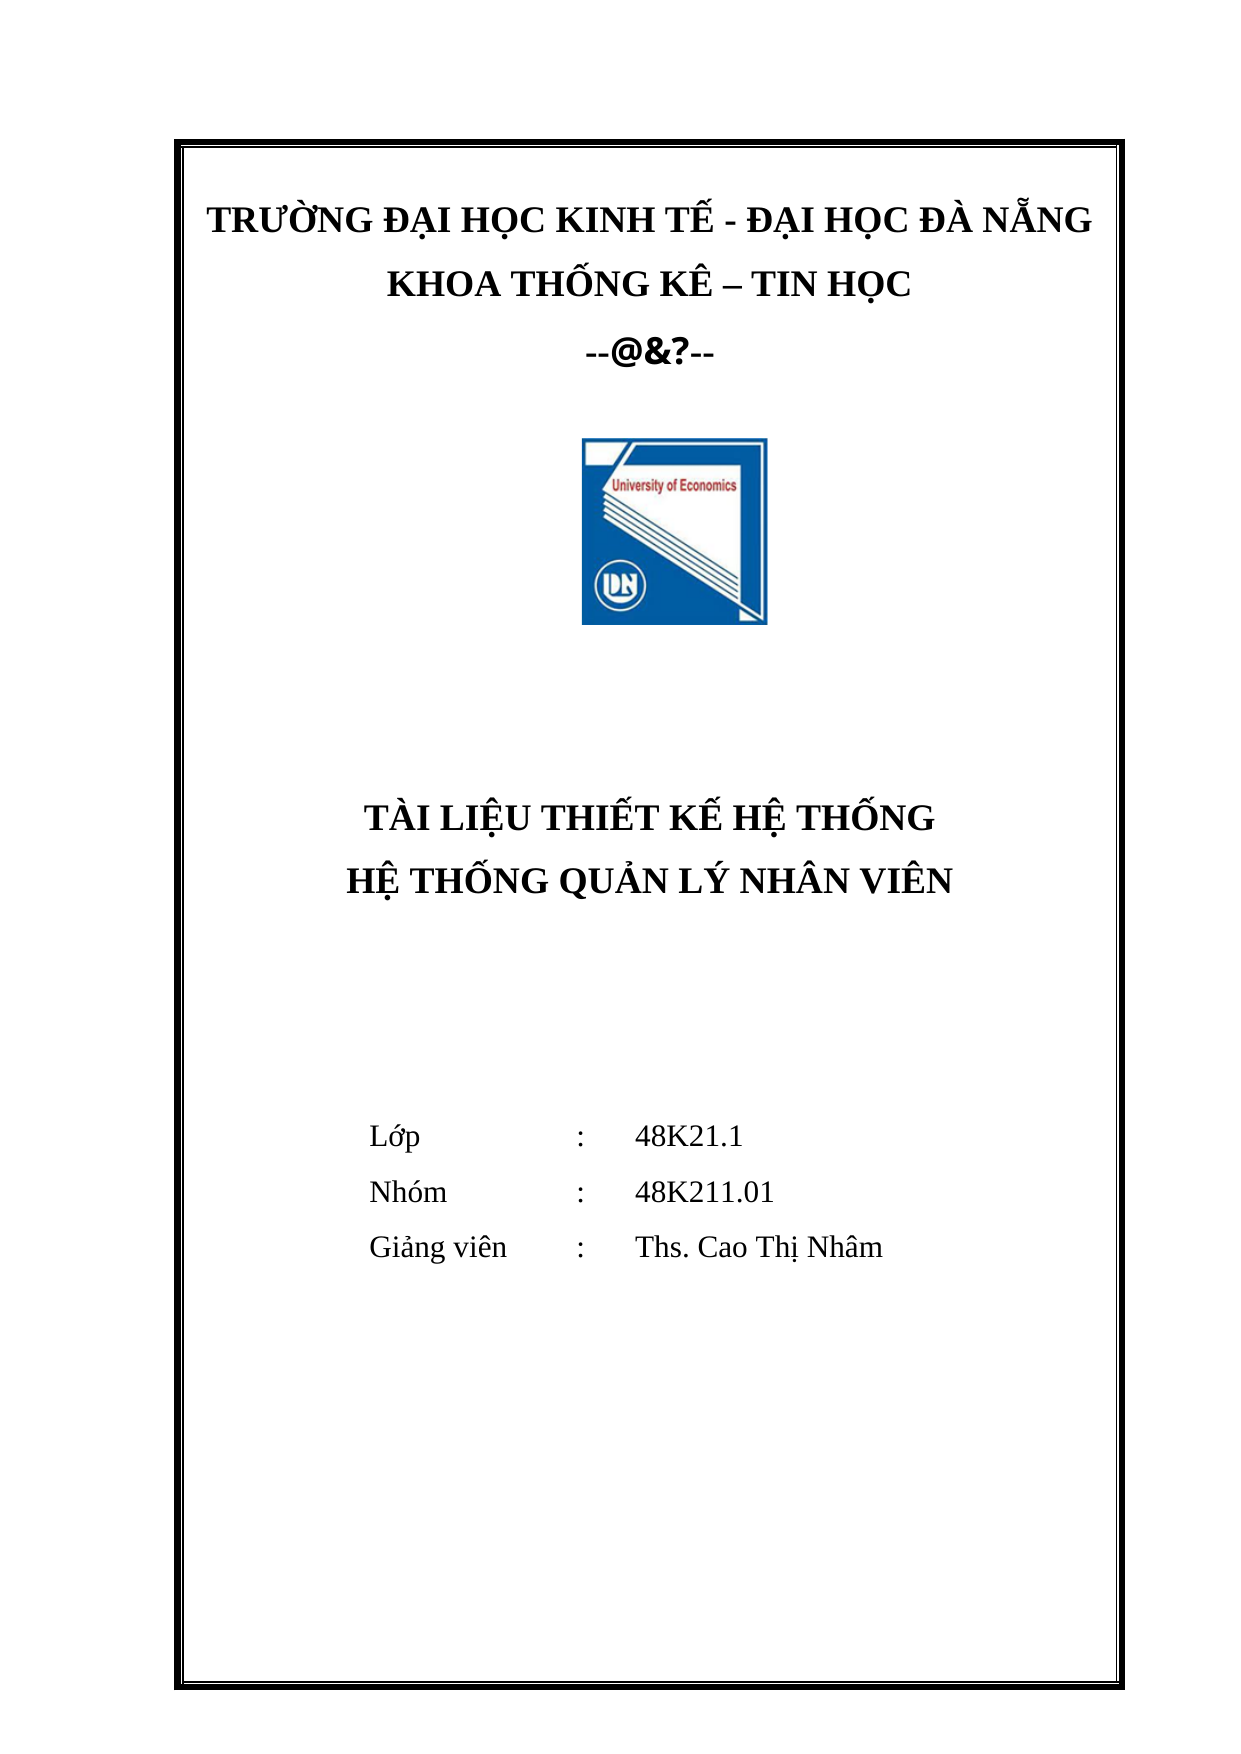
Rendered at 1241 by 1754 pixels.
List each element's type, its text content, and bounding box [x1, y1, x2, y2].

picture [581, 438, 768, 625]
text HỆ THỐNG QUẢN LÝ NHÂN VIÊN [192, 858, 1107, 901]
text --@&?-- [192, 324, 1107, 375]
text TRƯỜNG ĐẠI HỌC KINH TẾ - ĐẠI HỌC ĐÀ NẴNG [192, 198, 1107, 241]
text KHOA THỐNG KÊ – TIN HỌC [192, 261, 1107, 304]
text Giảng viên : Ths. Cao Thị Nhâm [192, 1229, 1107, 1264]
text Nhóm : 48K211.01 [192, 1173, 1107, 1209]
text TÀI LIỆU THIẾT KẾ HỆ THỐNG [192, 542, 1107, 838]
text Lớp : 48K21.1 [192, 1117, 1107, 1153]
